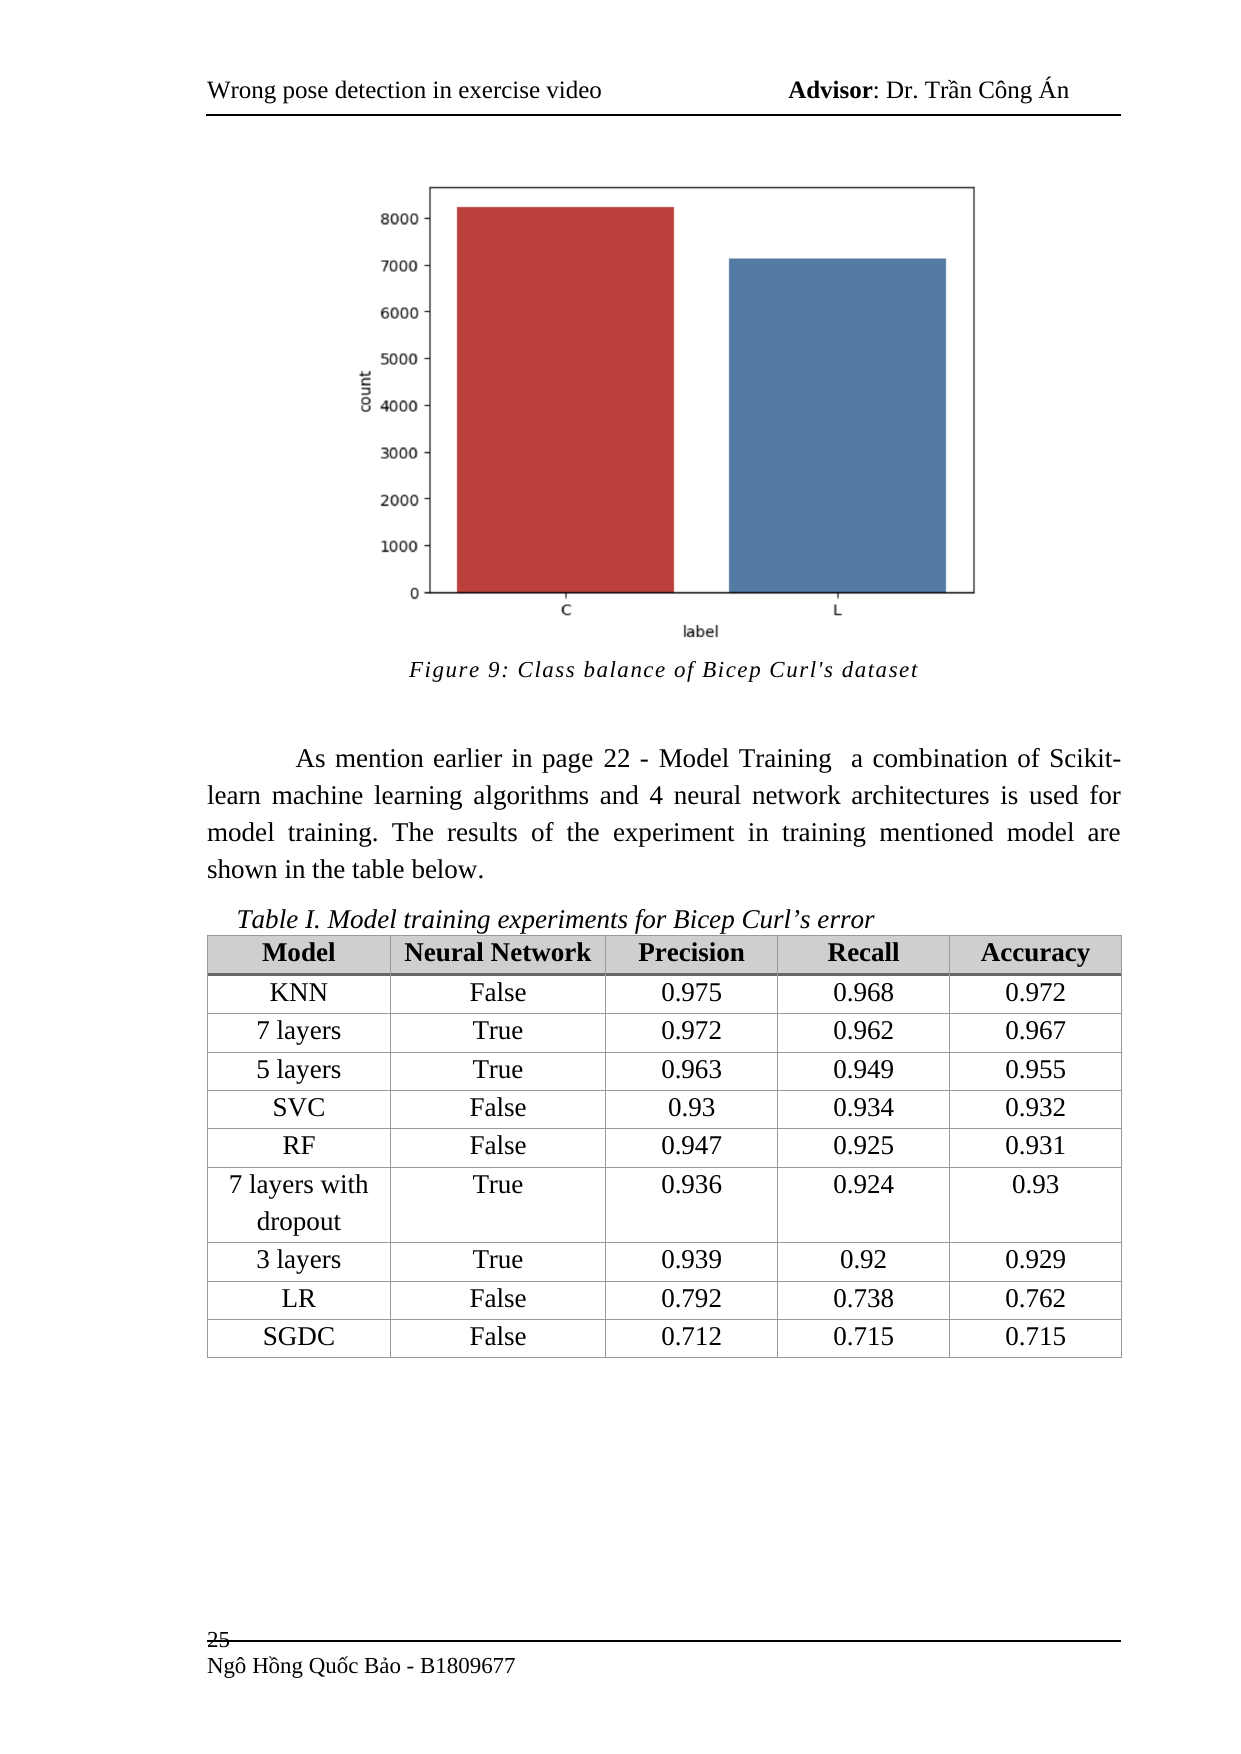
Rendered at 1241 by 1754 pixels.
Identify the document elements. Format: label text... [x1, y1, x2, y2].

table_cell 0.975 [606, 976, 777, 1013]
table_cell KNN [208, 976, 390, 1013]
table_cell 0.93 [950, 1168, 1121, 1242]
table_cell 0.936 [606, 1168, 777, 1242]
table_cell 0.934 [778, 1091, 949, 1128]
table_cell 0.762 [950, 1282, 1121, 1319]
table_cell SGDC [208, 1320, 390, 1357]
table_cell 0.712 [606, 1320, 777, 1357]
table_cell LR [208, 1282, 390, 1319]
table_cell 7 layers [208, 1014, 390, 1052]
table_cell False [391, 1320, 605, 1357]
text As mention earlier in page 21 - Model Training a combination of Scikit-learn machine learning algorithms and 4 neural network architectures is used for model training. The results of the experiment in training mentioned model are shown in the table below. [207, 742, 1122, 885]
table_cell 0.955 [950, 1053, 1121, 1090]
table_cell SVC [208, 1091, 390, 1128]
table_cell True [391, 1243, 605, 1281]
table_cell 0.947 [606, 1129, 777, 1167]
table_header Recall [778, 936, 949, 973]
table_cell 0.715 [778, 1320, 949, 1357]
table_cell False [391, 1091, 605, 1128]
table_cell 7 layers with dropout [208, 1168, 390, 1242]
table_cell 0.93 [606, 1091, 777, 1128]
table_cell True [391, 1168, 605, 1242]
table_cell 3 layers [208, 1243, 390, 1281]
table_cell 0.939 [606, 1243, 777, 1281]
table_cell 0.972 [950, 976, 1121, 1013]
table_cell 5 layers [208, 1053, 390, 1090]
table_header Precision [606, 936, 777, 973]
table_cell 0.962 [778, 1014, 949, 1052]
table_cell 0.925 [778, 1129, 949, 1167]
table_cell RF [208, 1129, 390, 1167]
table_cell True [391, 1014, 605, 1052]
table_cell 0.738 [778, 1282, 949, 1319]
table_cell 0.932 [950, 1091, 1121, 1128]
table_cell 0.92 [778, 1243, 949, 1281]
table_cell 0.715 [950, 1320, 1121, 1357]
table_cell 0.792 [606, 1282, 777, 1319]
table_header Model [208, 936, 390, 973]
table_cell 0.972 [606, 1014, 777, 1052]
table_cell 0.931 [950, 1129, 1121, 1167]
table_cell 0.968 [778, 976, 949, 1013]
table_header Accuracy [950, 936, 1121, 973]
table_cell True [391, 1053, 605, 1090]
table_cell 0.924 [778, 1168, 949, 1242]
table_cell False [391, 1129, 605, 1167]
picture [347, 177, 982, 650]
table_cell 0.967 [950, 1014, 1121, 1052]
table_cell 0.963 [606, 1053, 777, 1090]
table_cell 0.949 [778, 1053, 949, 1090]
table_cell False [391, 1282, 605, 1319]
table_header Neural Network [391, 936, 605, 973]
table_cell 0.929 [950, 1243, 1121, 1281]
table_cell False [391, 976, 605, 1013]
